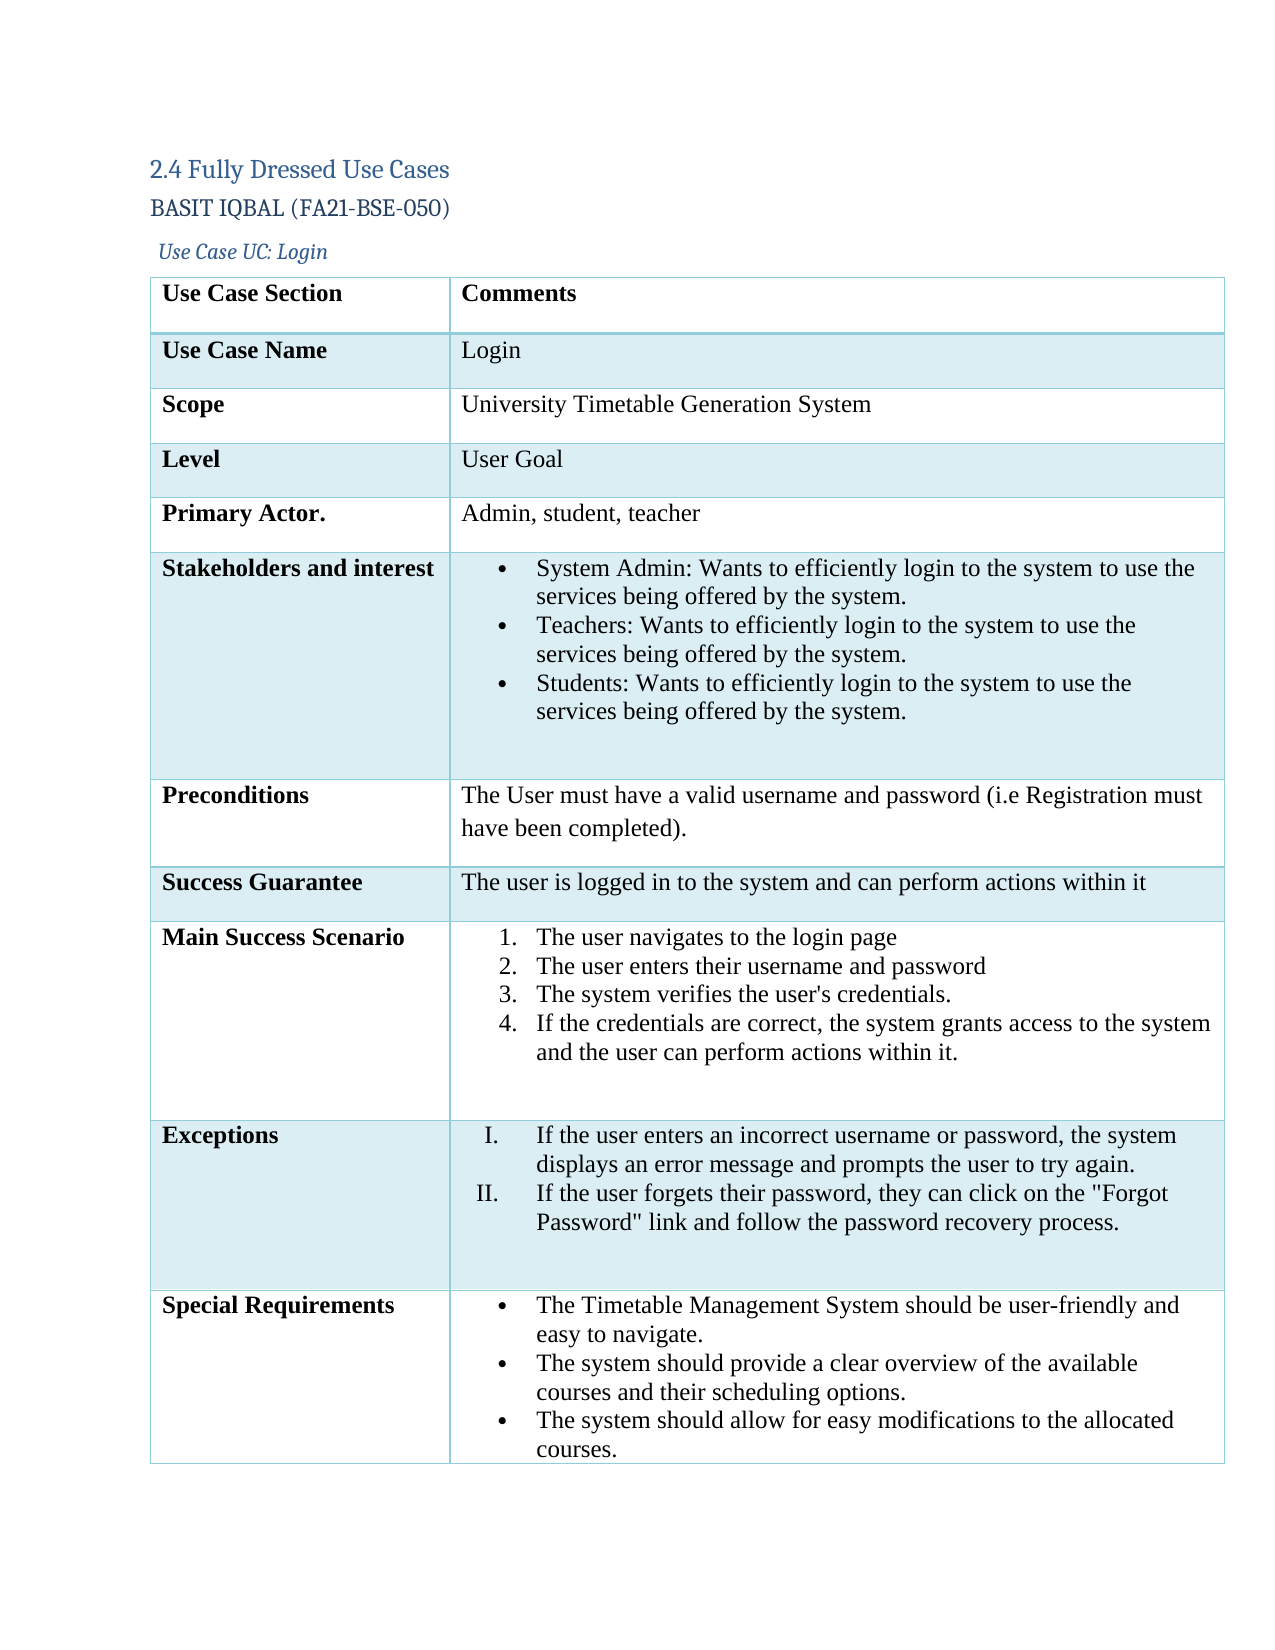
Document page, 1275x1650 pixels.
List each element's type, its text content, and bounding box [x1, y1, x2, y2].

table_cell University Timetable Generation System [451, 389, 1224, 443]
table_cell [451, 1291, 1224, 1463]
table_cell User Goal [451, 444, 1224, 497]
table_cell Login [451, 335, 1224, 388]
table_cell Level [151, 444, 449, 497]
table_cell Stakeholders and interest [151, 553, 449, 779]
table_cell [151, 1291, 449, 1463]
subtitle BASIT IQBAL (FA21-BSE-050) [150, 194, 1125, 223]
table_cell Primary Actor. [151, 498, 449, 552]
table_cell System Admin: Wants to efficiently login to the system to use the services being offered by the system. Teachers: Wants to efficiently login to the system to use the services being offered by the system. Students: Wants to efficiently login to the system to use the services being offered by the system. [451, 553, 1224, 779]
table_cell The User must have a valid username and password (i.e Registration must have been completed). [451, 780, 1224, 866]
table_cell Main Success Scenario [151, 922, 449, 1119]
subtitle 2.4 Fully Dressed Use Cases [150, 154, 1125, 185]
table_header Use Case Section [151, 278, 449, 332]
table_cell Exceptions [151, 1121, 449, 1289]
table_header Use Case UC: Login [150, 227, 345, 277]
table_cell Scope [151, 389, 449, 443]
table_cell Preconditions [151, 780, 449, 866]
table_cell Use Case Name [151, 335, 449, 388]
table_cell If the user enters an incorrect username or password, the system displays an error message and prompts the user to try again. If the user forgets their password, they can click on the "Forgot Password" link and follow the password recovery process. [451, 1121, 1224, 1289]
table_cell The user navigates to the login page The user enters their username and password The system verifies the user's credentials. If the credentials are correct, the system grants access to the system and the user can perform actions within it. [451, 922, 1224, 1119]
table_cell Admin, student, teacher [451, 498, 1224, 552]
table_header Comments [451, 278, 1224, 332]
table_cell The user is logged in to the system and can perform actions within it [451, 868, 1224, 921]
table_cell Success Guarantee [151, 868, 449, 921]
